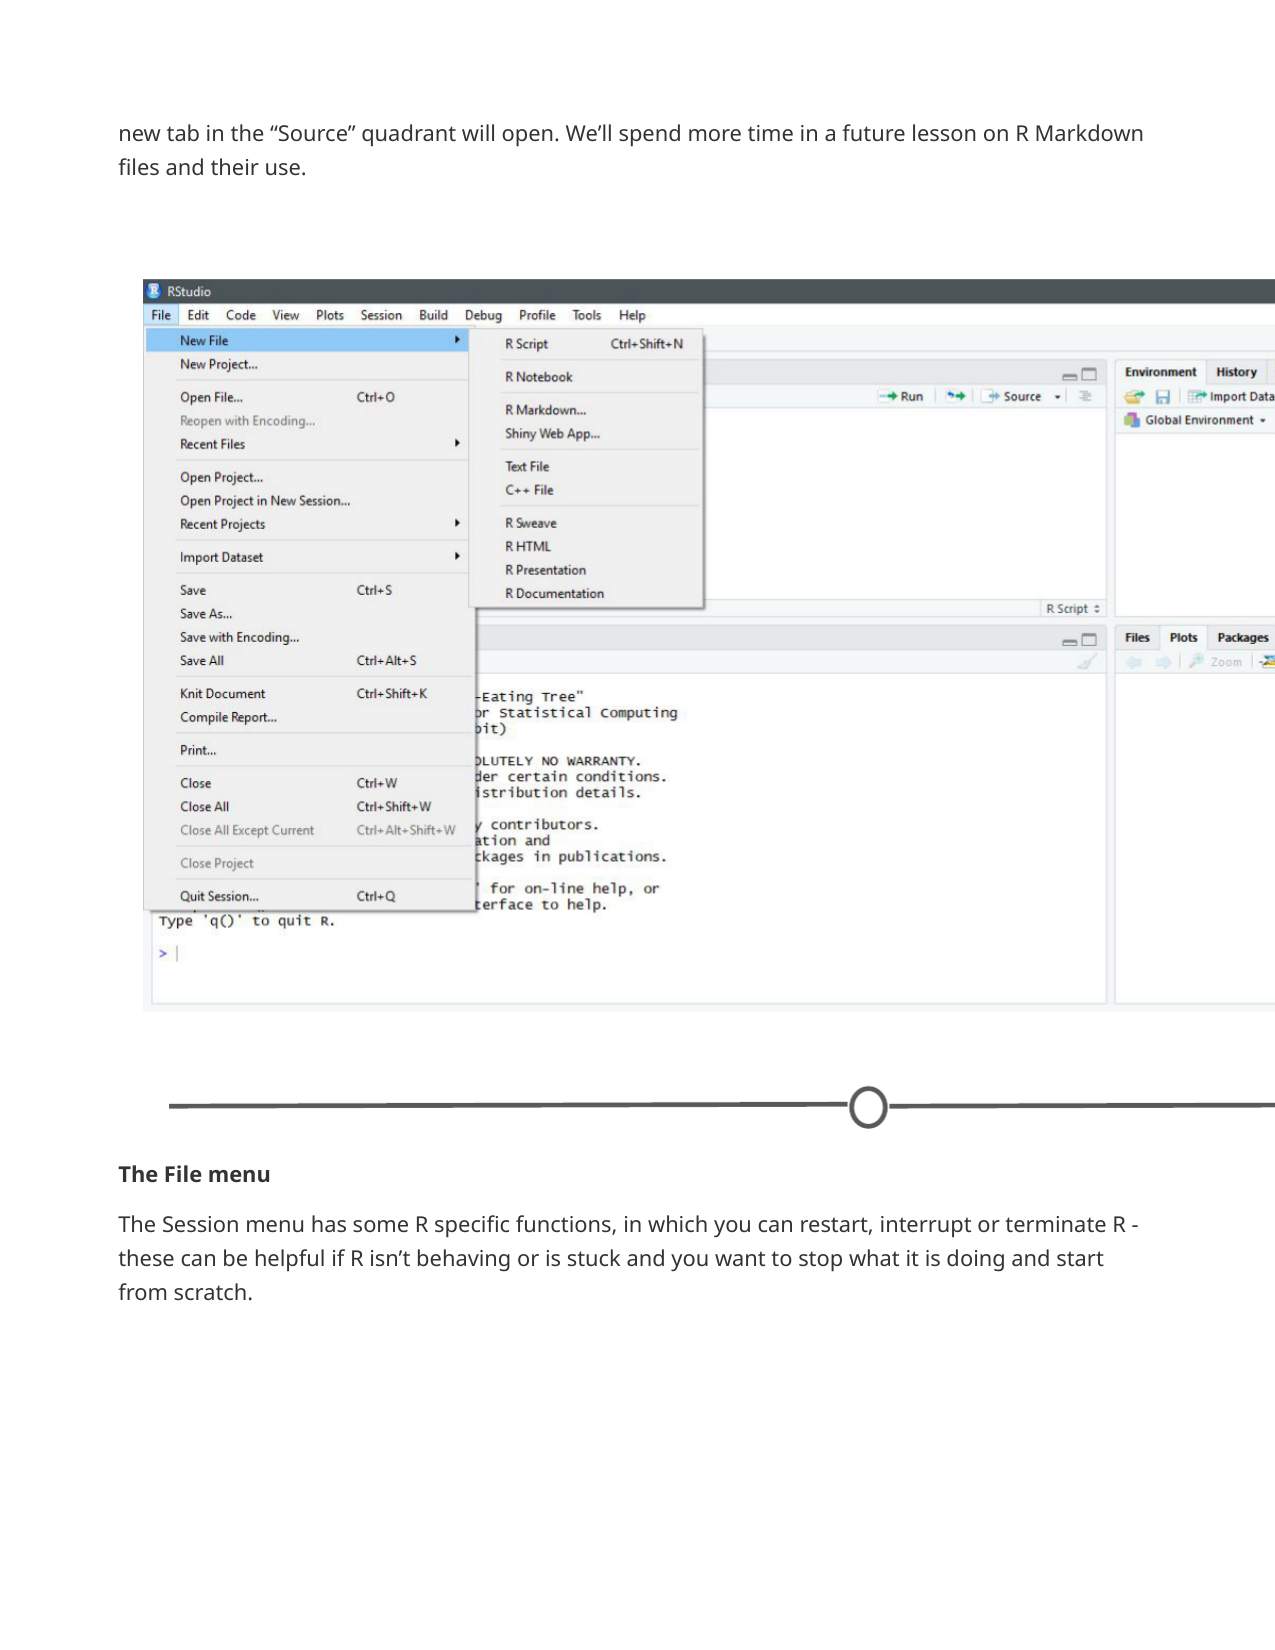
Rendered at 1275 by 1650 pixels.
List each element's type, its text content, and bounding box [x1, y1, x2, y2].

text The File menu [118, 1159, 1157, 1189]
picture [118, 202, 1275, 1141]
text The Session menu has some R specific functions, in which you can restart, interrupt or terminate R - these can be helpful if R isn’t behaving or is stuck and you want to stop what it is doing and start from scratch. [118, 1209, 1157, 1307]
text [118, 118, 1157, 182]
